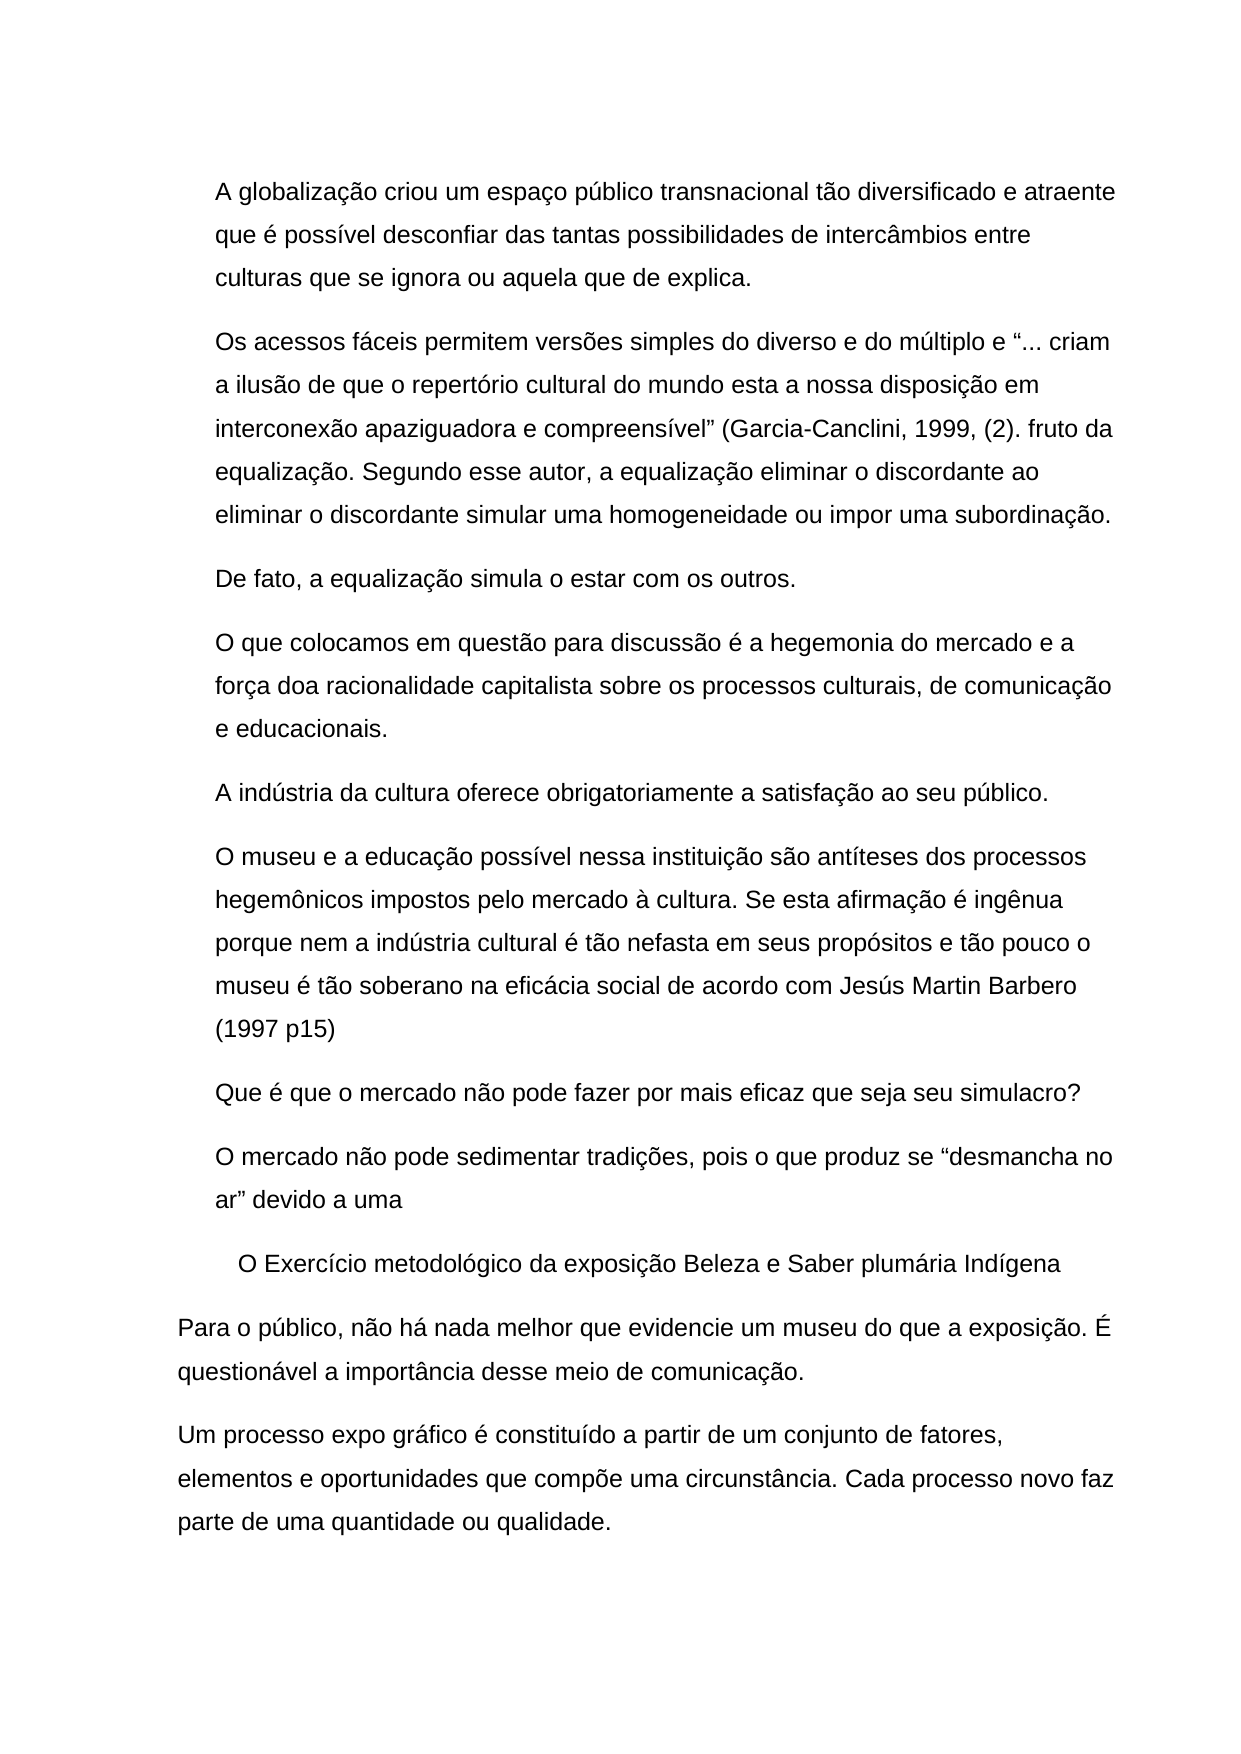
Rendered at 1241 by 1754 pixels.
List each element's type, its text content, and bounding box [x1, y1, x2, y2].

text O museu e a educação possível nessa instituição são antíteses dos processos hegemônicos impostos pelo mercado à cultura. Se esta afirmação é ingênua porque nem a indústria cultural é tão nefasta em seus propósitos e tão pouco o museu é tão soberano na eficácia social de acordo com Jesús Martin Barbero (1997 p15) [215, 842, 1122, 1043]
text O Exercício metodológico da exposição Beleza e Saber plumária Indígena [177, 1249, 1122, 1278]
text Para o público, não há nada melhor que evidencie um museu do que a exposição. É questionável a importância desse meio de comunicação. [177, 1313, 1122, 1385]
text O que colocamos em questão para discussão é a hegemonia do mercado e a força doa racionalidade capitalista sobre os processos culturais, de comunicação e educacionais. [215, 628, 1122, 743]
text Um processo expo gráfico é constituído a partir de um conjunto de fatores, elementos e oportunidades que compõe uma circunstância. Cada processo novo faz parte de uma quantidade ou qualidade. [177, 1421, 1122, 1536]
text A indústria da cultura oferece obrigatoriamente a satisfação ao seu público. [215, 778, 1122, 807]
text Os acessos fáceis permitem versões simples do diverso e do múltiplo e “... criam a ilusão de que o repertório cultural do mundo esta a nossa disposição em interconexão apaziguadora e compreensível” (Garcia-Canclini, 1999, (2). fruto da equalização. Segundo esse autor, a equalização eliminar o discordante ao eliminar o discordante simular uma homogeneidade ou impor uma subordinação. [215, 327, 1122, 529]
text Que é que o mercado não pode fazer por mais eficaz que seja seu simulacro? [215, 1078, 1122, 1107]
text De fato, a equalização simula o estar com os outros. [215, 564, 1122, 593]
text O mercado não pode sedimentar tradições, pois o que produz se “desmancha no ar” devido a uma [215, 1142, 1122, 1214]
text A globalização criou um espaço público transnacional tão diversificado e atraente que é possível desconfiar das tantas possibilidades de intercâmbios entre culturas que se ignora ou aquela que de explica. [215, 177, 1122, 292]
